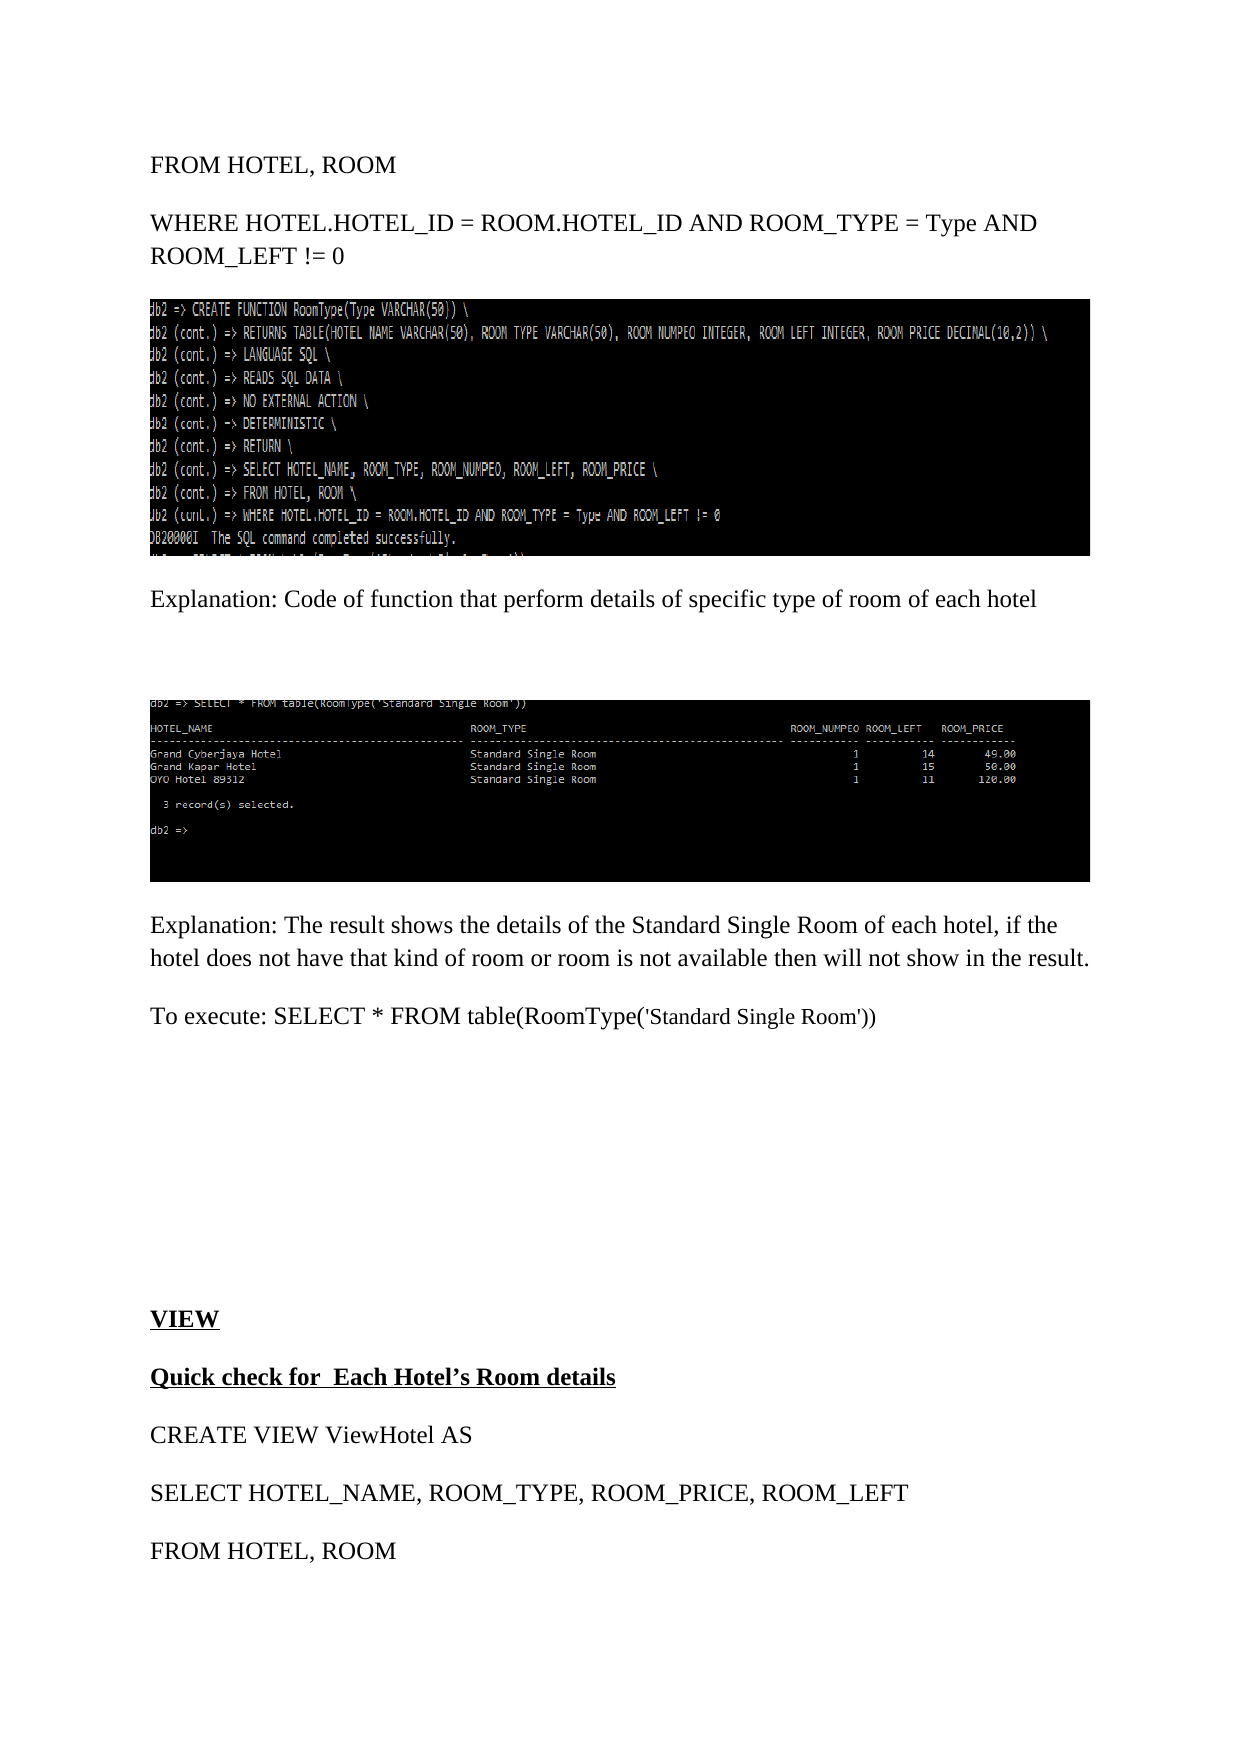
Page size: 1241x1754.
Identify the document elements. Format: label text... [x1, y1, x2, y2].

text FROM HOTEL, ROOM [150, 150, 1090, 179]
picture [150, 700, 1091, 882]
text Explanation: Code of function that perform details of specific type of room of each hotel [150, 584, 1090, 613]
text To execute: SELECT * FROM table(RoomType('Standard Single Room')) [150, 1001, 1090, 1030]
text Explanation: The result shows the details of the Standard Single Room of each hotel, if the hotel does not have that kind of room or room is not available then will not show in the result. [150, 910, 1090, 972]
text SELECT HOTEL_NAME, ROOM_TYPE, ROOM_PRICE, ROOM_LEFT [150, 1478, 1090, 1507]
text Quick check for Each Hotel’s Room details [150, 1362, 1090, 1391]
text FROM HOTEL, ROOM [150, 1536, 1090, 1565]
picture [150, 299, 1091, 556]
text CREATE VIEW ViewHotel AS [150, 1420, 1090, 1449]
text WHERE HOTEL.HOTEL_ID = ROOM.HOTEL_ID AND ROOM_TYPE = Type AND ROOM_LEFT != 0 [150, 208, 1090, 270]
subtitle VIEW [150, 1304, 1090, 1333]
